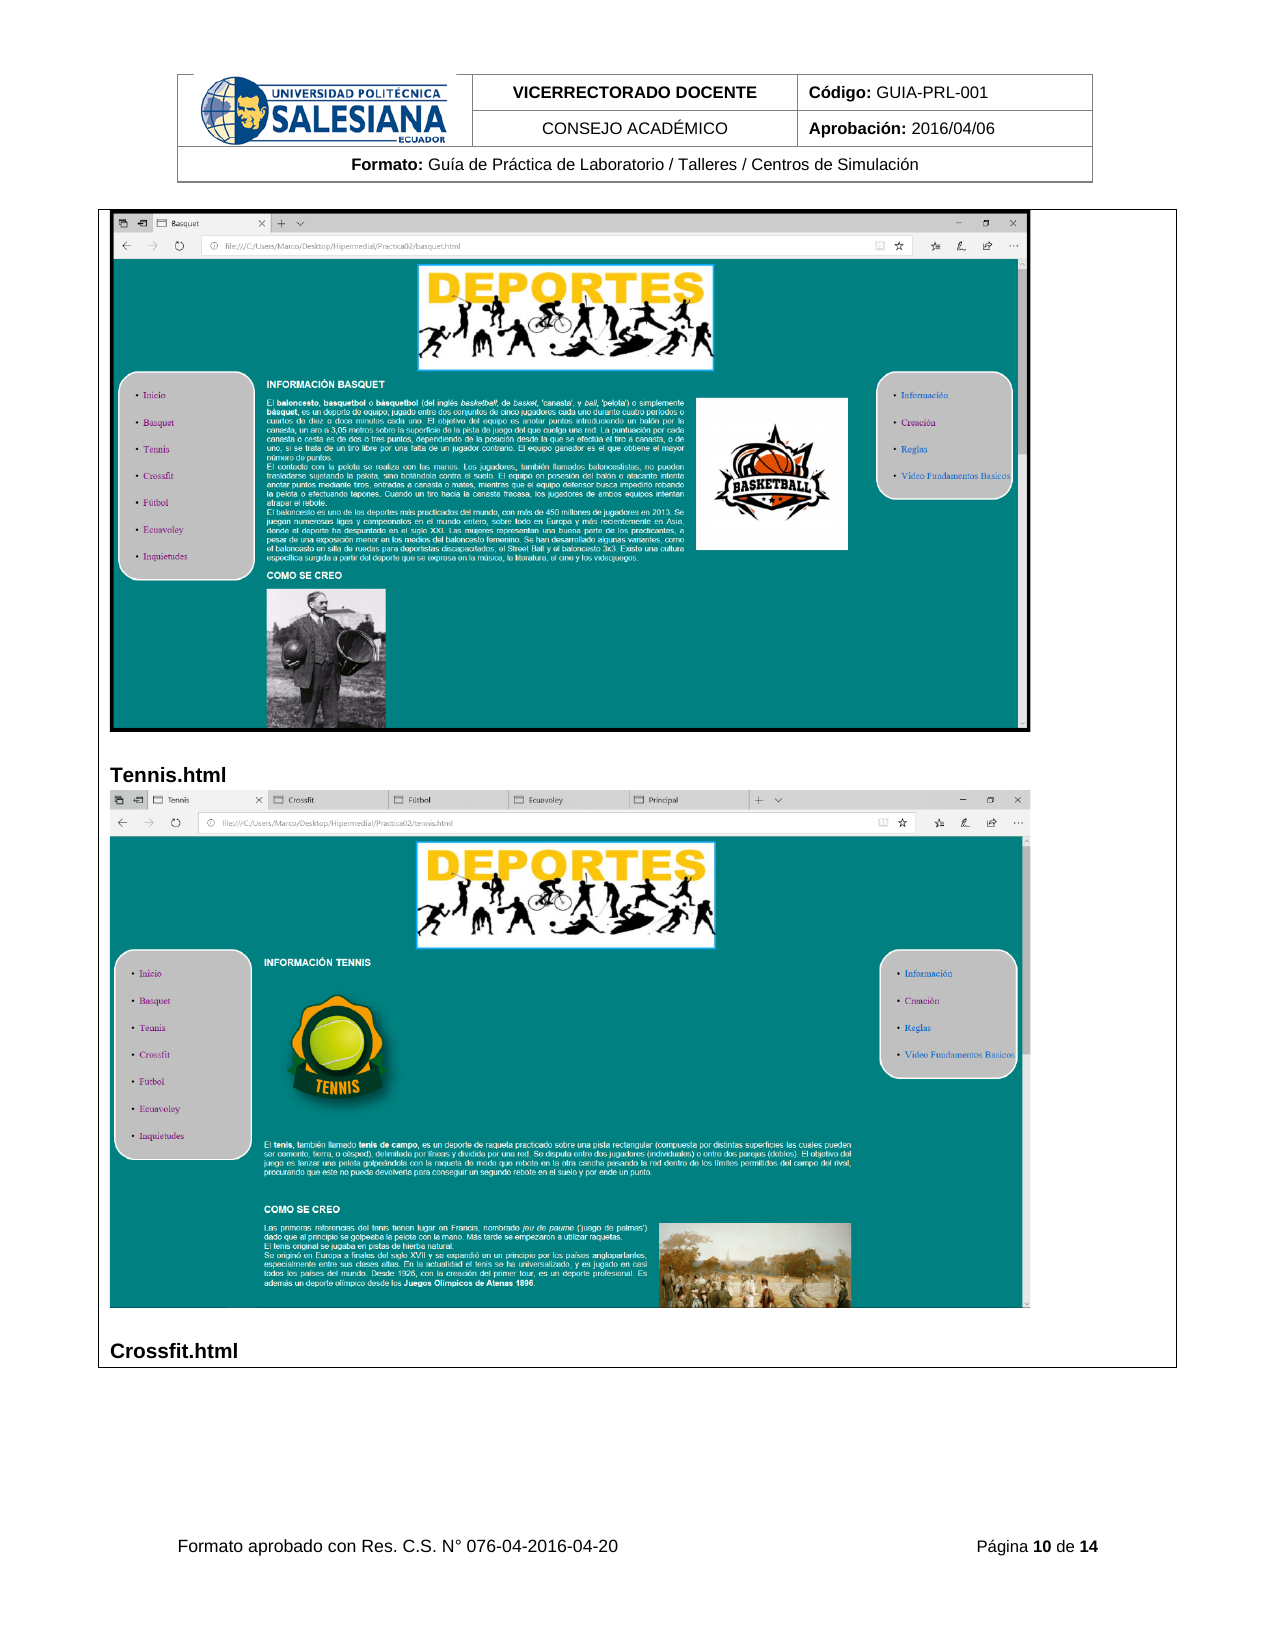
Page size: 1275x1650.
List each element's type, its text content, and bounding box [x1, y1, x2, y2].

picture [109, 790, 1031, 1308]
picture [109, 209, 1031, 732]
picture [193, 74, 457, 146]
